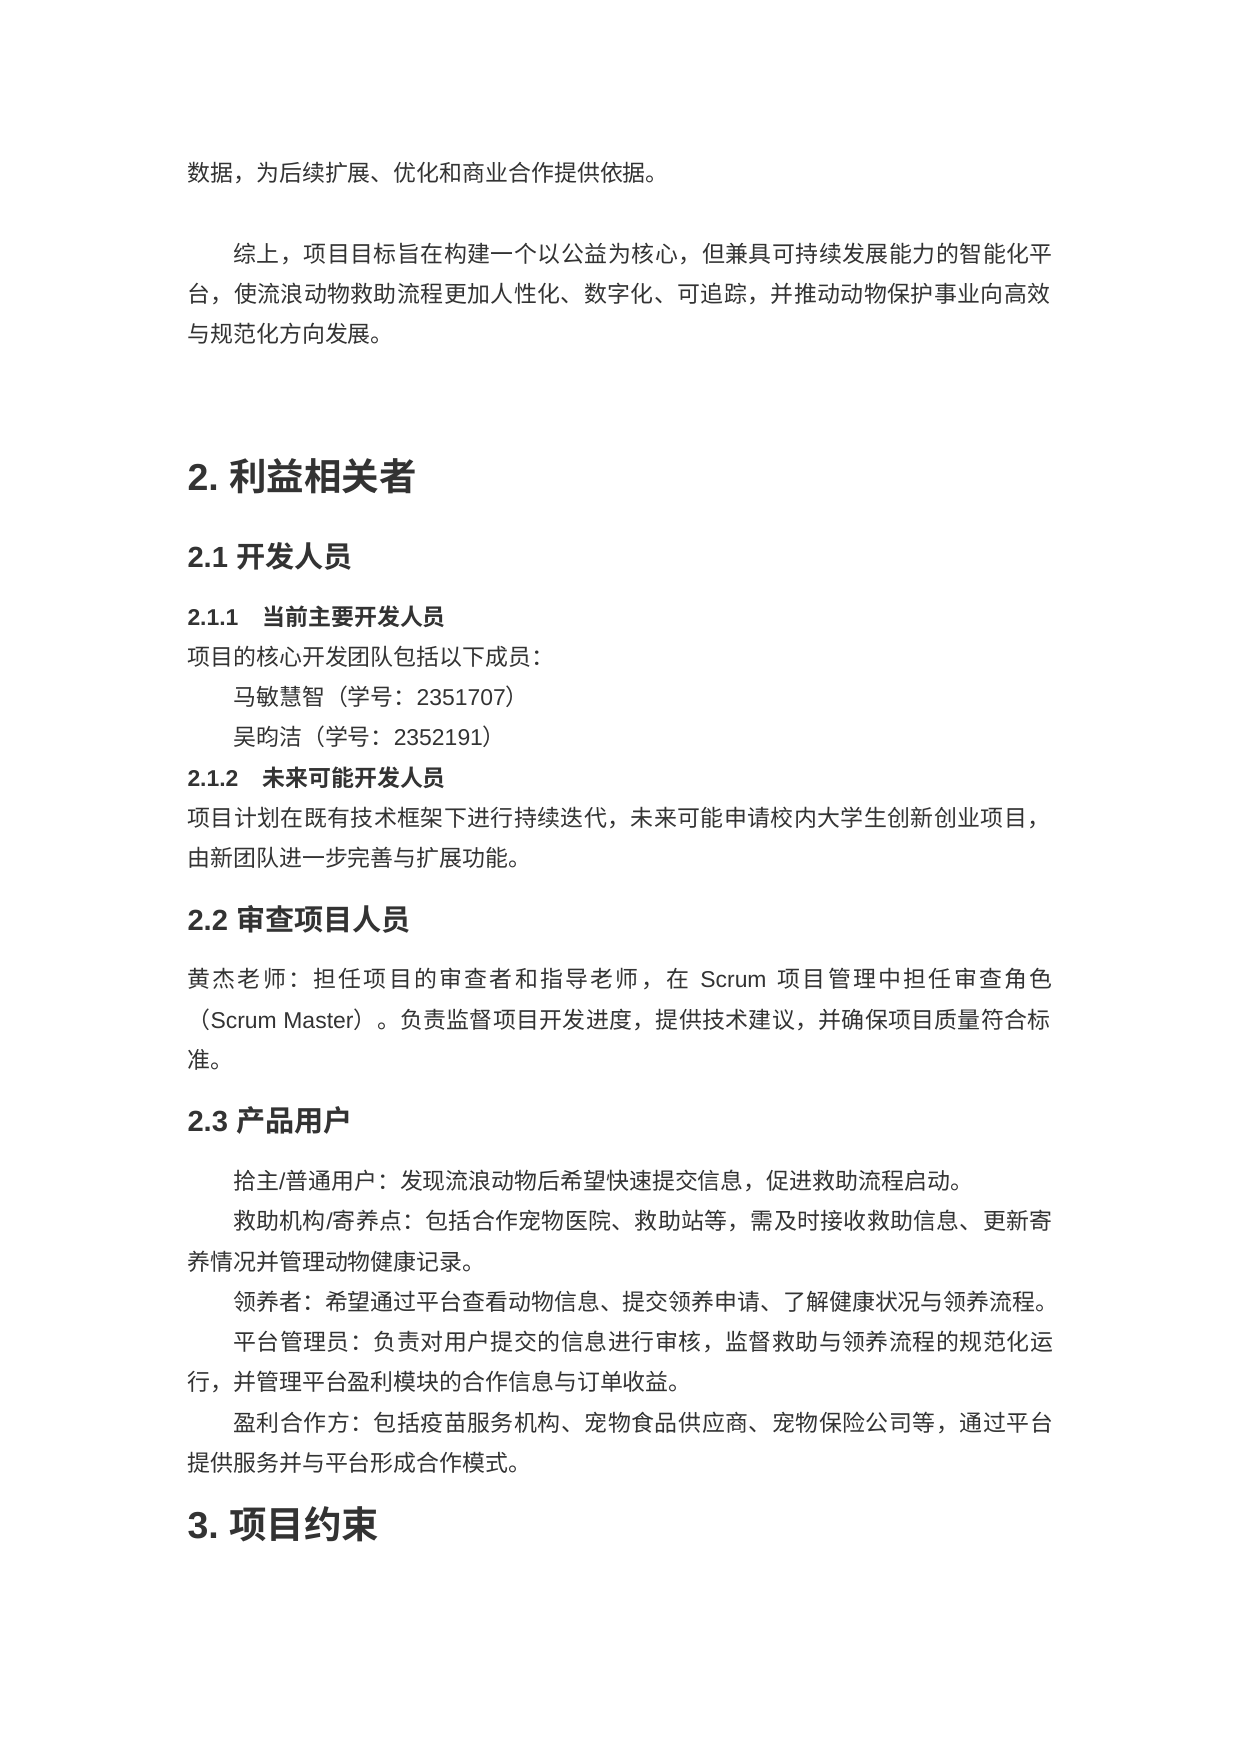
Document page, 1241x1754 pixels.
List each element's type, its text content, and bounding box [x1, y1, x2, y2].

text 2.2 审查项目人员 [187, 877, 1053, 958]
list 当前主要开发人员 [187, 595, 1053, 635]
text 平台管理员：负责对用户提交的信息进行审核，监督救助与领养流程的规范化运行，并管理平台盈利模块的合作信息与订单收益。 [187, 1320, 1053, 1401]
text 盈利合作方：包括疫苗服务机构、宠物食品供应商、宠物保险公司等，通过平台提供服务并与平台形成合作模式。 [187, 1401, 1053, 1482]
text 综上，项目目标旨在构建一个以公益为核心，但兼具可持续发展能力的智能化平台，使流浪动物救助流程更加人性化、数字化、可追踪，并推动动物保护事业向高效与规范化方向发展。 [187, 232, 1053, 353]
text 吴昀洁（学号：2352191） [187, 716, 1053, 756]
text 救助机构/寄养点：包括合作宠物医院、救助站等，需及时接收救助信息、更新寄养情况并管理动物健康记录。 [187, 1199, 1053, 1280]
text 2.3 产品用户 [187, 1078, 1053, 1159]
list 未来可能开发人员 [187, 756, 1053, 796]
text 黄杰老师：担任项目的审查者和指导老师，在 Scrum 项目管理中担任审查角色（Scrum Master）。负责监督项目开发进度，提供技术建议，并确保项目质量符合标准。 [187, 958, 1053, 1078]
text 项目的核心开发团队包括以下成员： [187, 635, 1053, 675]
text 领养者：希望通过平台查看动物信息、提交领养申请、了解健康状况与领养流程。 [187, 1280, 1053, 1320]
text 3. 项目约束 [187, 1482, 1053, 1562]
text 2. 利益相关者 [187, 433, 1053, 514]
text 2.1 开发人员 [187, 514, 1053, 595]
text 拾主/普通用户：发现流浪动物后希望快速提交信息，促进救助流程启动。 [187, 1159, 1053, 1199]
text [187, 151, 1053, 192]
text 项目计划在既有技术框架下进行持续迭代，未来可能申请校内大学生创新创业项目，由新团队进一步完善与扩展功能。 [187, 796, 1053, 877]
text 马敏慧智（学号：2351707） [187, 675, 1053, 716]
